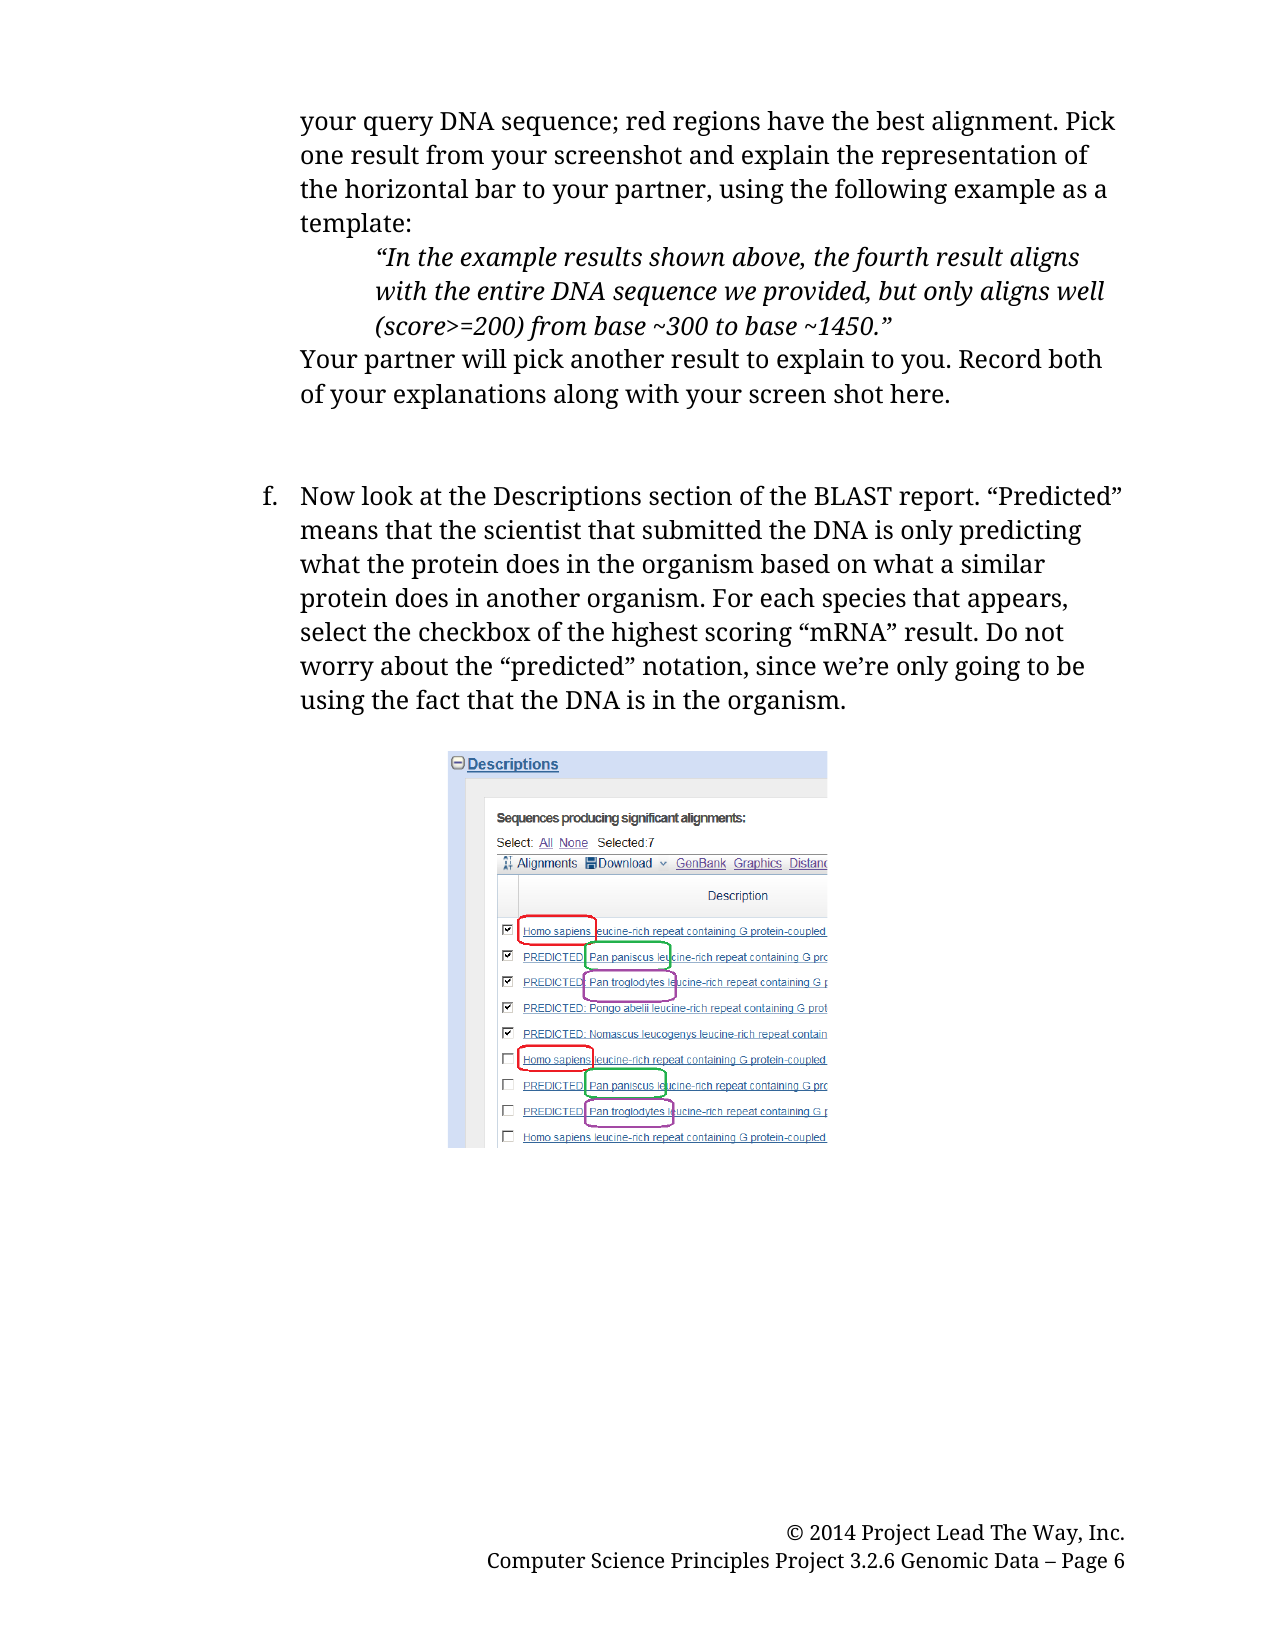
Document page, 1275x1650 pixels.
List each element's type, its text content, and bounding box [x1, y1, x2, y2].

list Your partner will pick another result to explain to you. Record both of your explanations along with your screen shot here. [300, 342, 1125, 410]
list Now look at the Descriptions section of the BLAST report. “Predicted” means that the scientist that submitted the DNA is only predicting what the protein does in the organism based on what a similar protein does in another organism. For each species that appears, select the checkbox of the highest scoring “mRNA” result. Do not worry about the “predicted” notation, since we’re only going to be using the fact that the DNA is in the organism. [262, 478, 1125, 717]
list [300, 104, 1125, 240]
picture [447, 751, 828, 1148]
list “In the example results shown above, the fourth result aligns with the entire DNA sequence we provided, but only aligns well (score>=200) from base ~300 to base ~1450.” [375, 240, 1125, 342]
